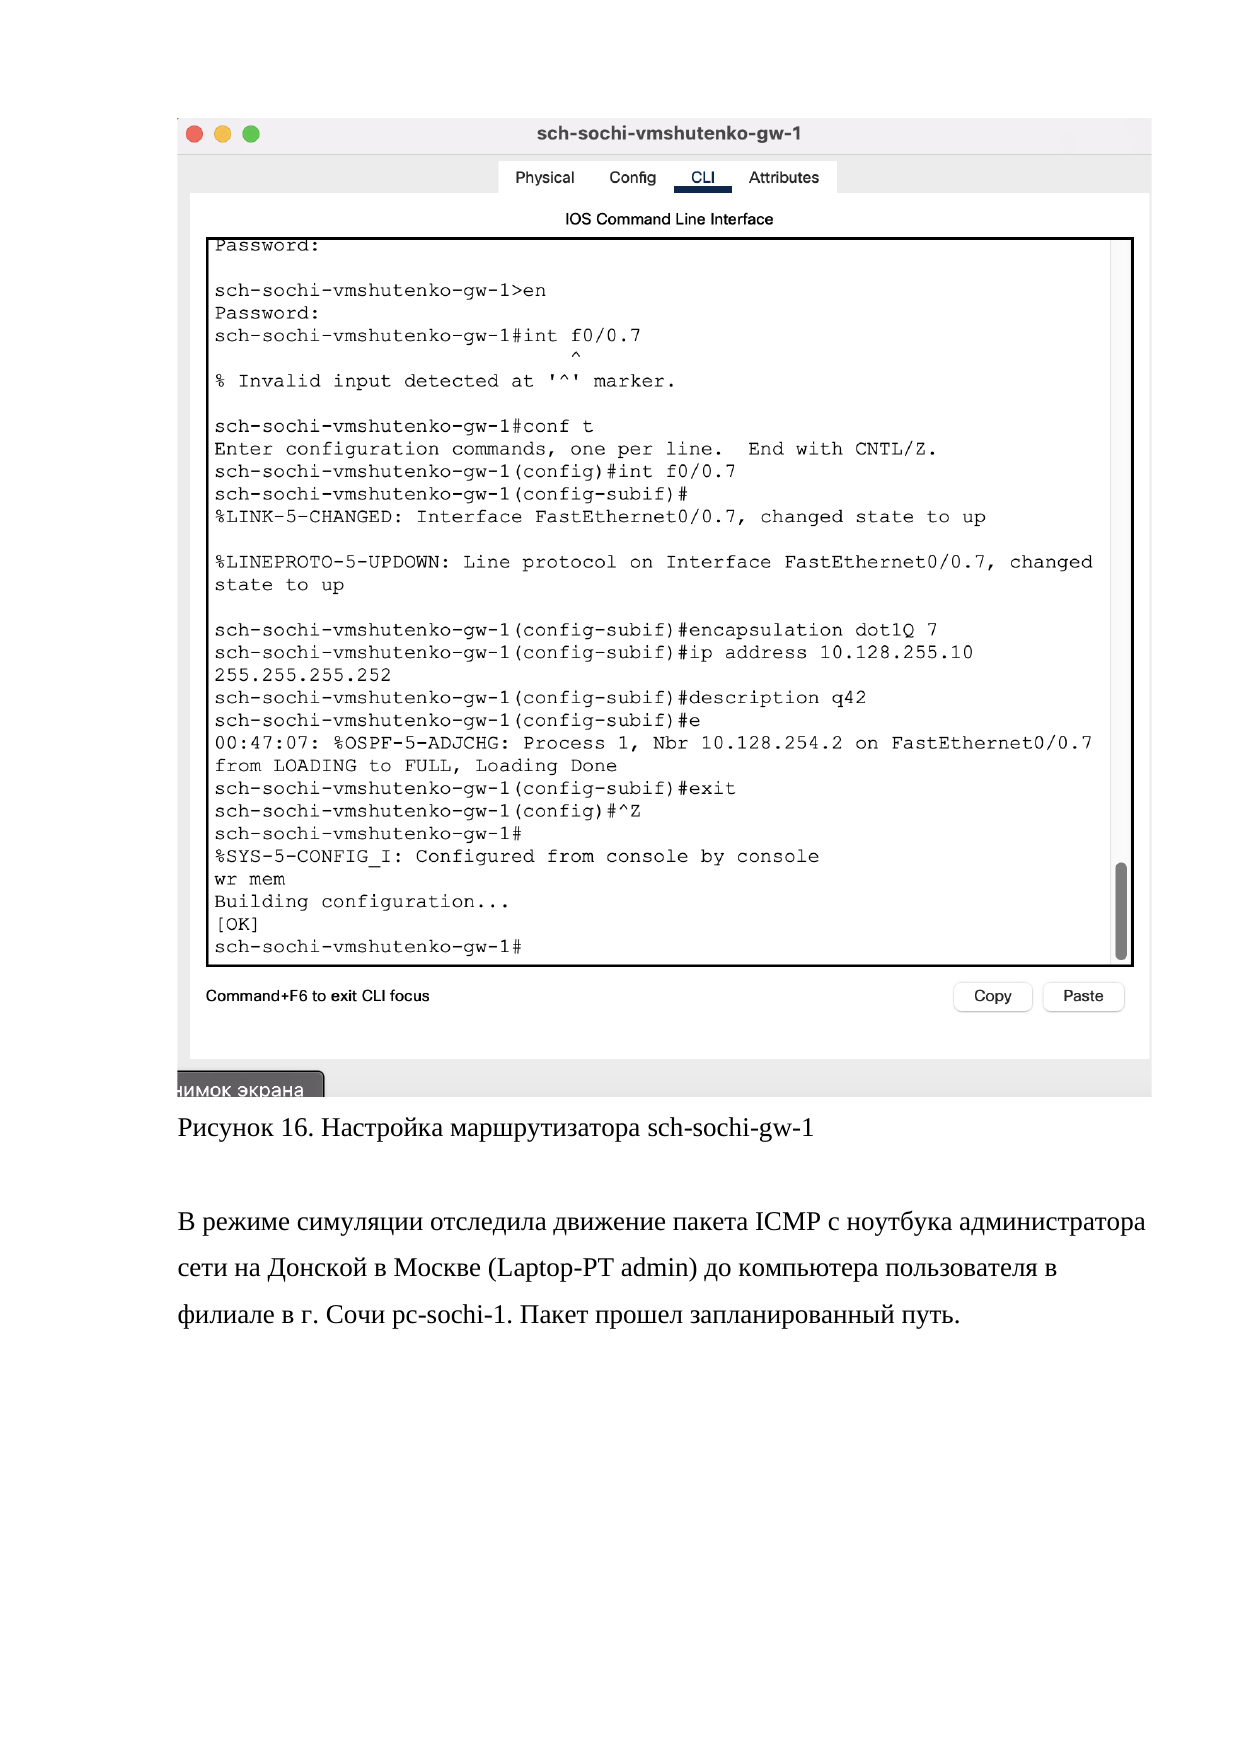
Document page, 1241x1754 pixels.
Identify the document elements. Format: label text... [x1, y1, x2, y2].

picture [177, 118, 1152, 1097]
text Рисунок 16. Настройка маршрутизатора sch-sochi-gw-1 [177, 1111, 1152, 1142]
text В режиме симуляции отследила движение пакета ICMP с ноутбука администратора сети на Донской в Москве (Laptop-PT admin) до компьютера пользователя в филиале в г. Сочи pc-sochi-1. Пакет прошел запланированный путь. [177, 1204, 1152, 1329]
